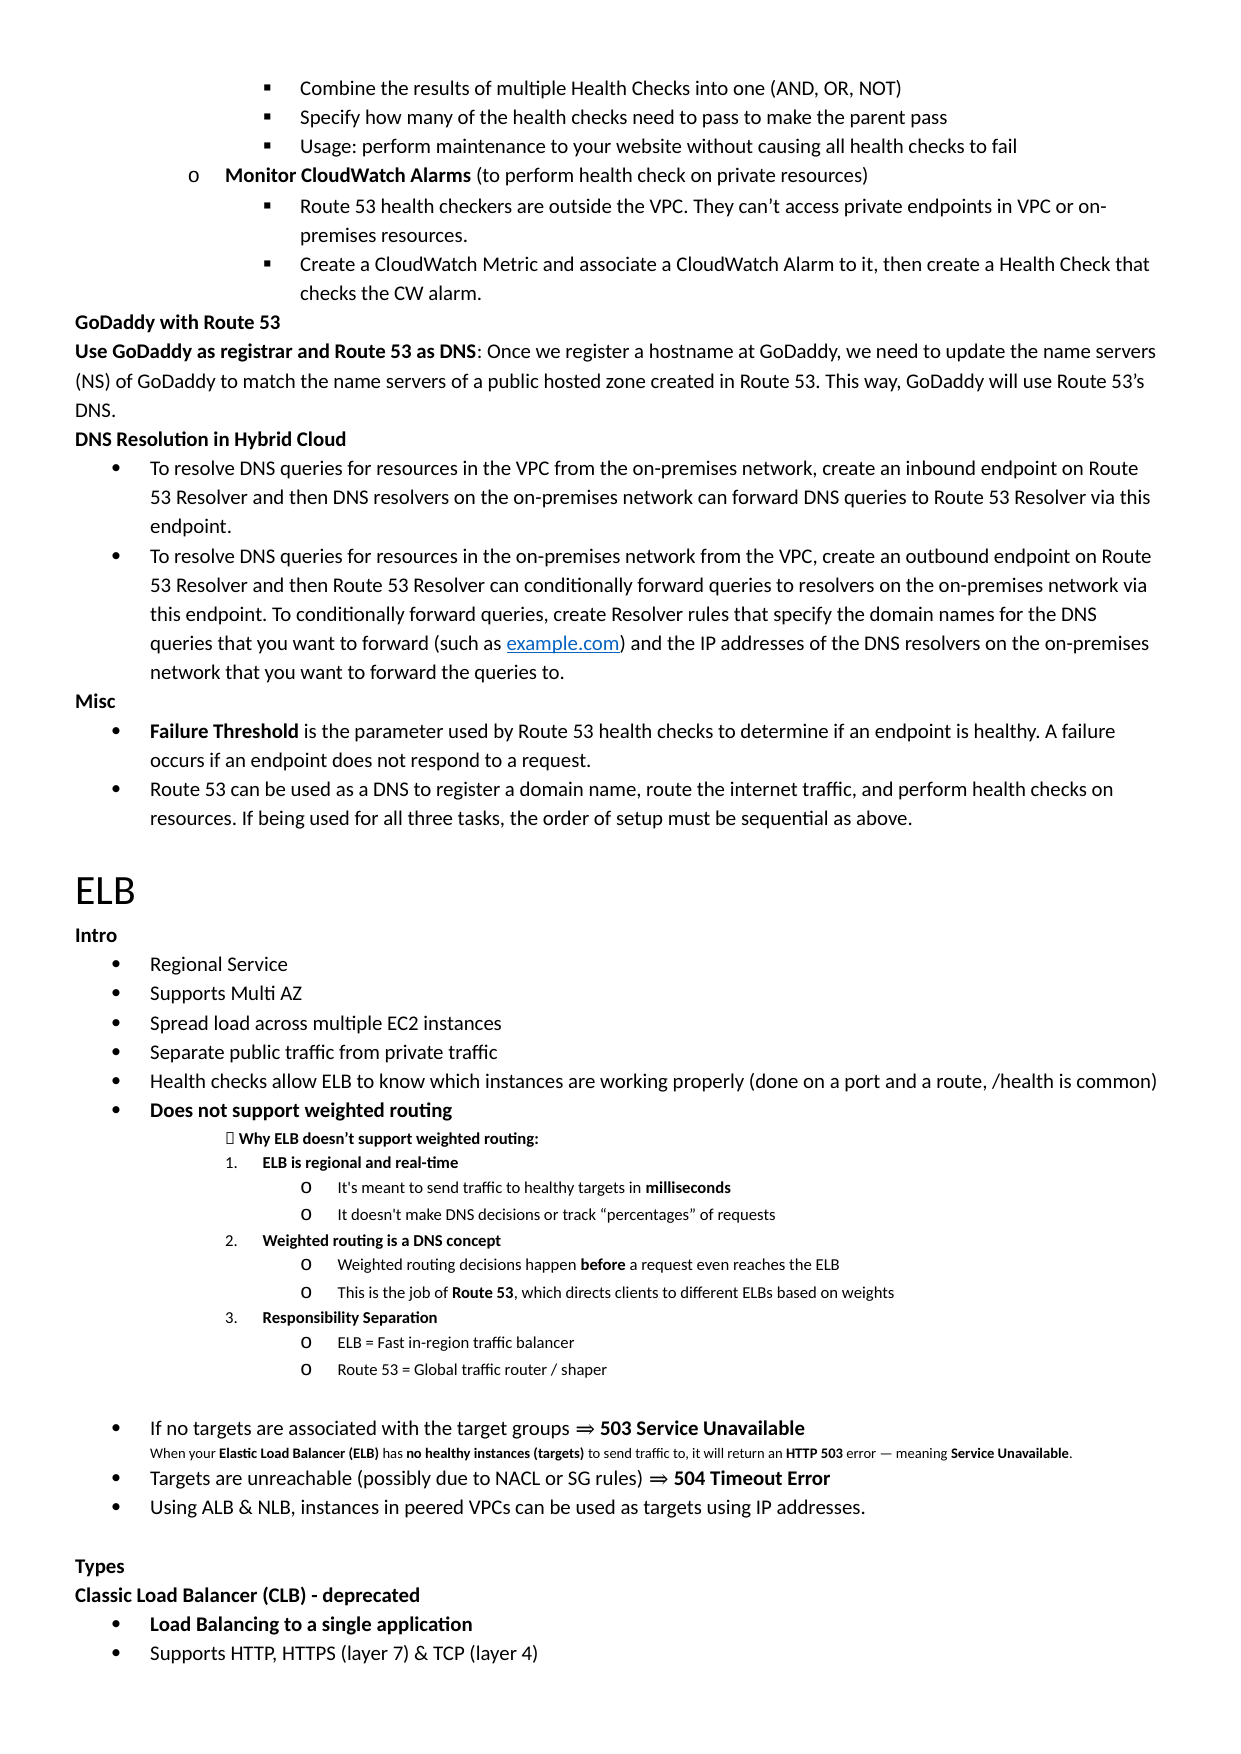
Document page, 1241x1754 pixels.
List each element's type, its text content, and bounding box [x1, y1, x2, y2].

list Responsibility Separation [225, 1308, 1165, 1328]
list Failure Threshold is the parameter used by Route 53 health checks to determine if an endpoint is healthy. A failure occurs if an endpoint does not respond to a request. [112, 718, 1165, 772]
text GoDaddy with Route 53 [75, 309, 1165, 335]
list Route 53 health checkers are outside the VPC. They can’t access private endpoints in VPC or on-premises resources. [262, 193, 1165, 247]
list Create a CloudWatch Metric and associate a CloudWatch Alarm to it, then create a Health Check that checks the CW alarm. [262, 251, 1165, 306]
list ELB = Fast in-region traffic balancer [300, 1331, 1165, 1355]
list To resolve DNS queries for resources in the on-premises network from the VPC, create an outbound endpoint on Route 53 Resolver and then Route 53 Resolver can conditionally forward queries to resolvers on the on-premises network via this endpoint. To conditionally forward queries, create Resolver rules that specify the domain names for the DNS queries that you want to forward (such as example.com) and the IP addresses of the DNS resolvers on the on-premises network that you want to forward the queries to. [112, 543, 1165, 685]
list ELB is regional and real-time [225, 1152, 1165, 1173]
list Health checks allow ELB to know which instances are working properly (done on a port and a route, /health is common) [112, 1068, 1165, 1093]
list Weighted routing is a DNS concept [225, 1230, 1165, 1250]
text Intro [75, 922, 1165, 948]
list Route 53 = Global traffic router / shaper [300, 1358, 1165, 1382]
text Use GoDaddy as registrar and Route 53 as DNS: Once we register a hostname at GoDaddy, we need to update the name servers (NS) of GoDaddy to match the name servers of a public hosted zone created in Route 53. This way, GoDaddy will use Route 53’s DNS. [75, 339, 1165, 422]
list Route 53 can be used as a DNS to register a domain name, route the internet traffic, and perform health checks on resources. If being used for all three tasks, the order of setup must be sequential as above. [112, 776, 1165, 831]
list Combine the results of multiple Health Checks into one (AND, OR, NOT) [262, 75, 1165, 100]
text Types [75, 1553, 1165, 1578]
list Usage: perform maintenance to your website without causing all health checks to fail [262, 133, 1165, 159]
list Using ALB & NLB, instances in peered VPCs can be used as targets using IP addresses. [112, 1494, 1165, 1520]
list If no targets are associated with the target groups ⇒ 503 Service Unavailable [112, 1415, 1165, 1441]
list Supports Multi AZ [112, 981, 1165, 1006]
list Weighted routing decisions happen before a request even reaches the ELB [300, 1253, 1165, 1277]
list Supports HTTP, HTTPS (layer 7) & TCP (layer 4) [112, 1640, 1165, 1666]
list It's meant to send traffic to healthy targets in milliseconds [300, 1176, 1165, 1199]
text Misc [75, 689, 1165, 714]
text Classic Load Balancer (CLB) - deprecated [75, 1582, 1165, 1607]
list Separate public traffic from private traffic [112, 1039, 1165, 1064]
text DNS Resolution in Hybrid Cloud [75, 426, 1165, 452]
list Does not support weighted routing [112, 1097, 1165, 1123]
list Regional Service [112, 951, 1165, 977]
text ELB [75, 864, 1165, 914]
list Load Balancing to a single application [112, 1611, 1165, 1637]
list Specify how many of the health checks need to pass to make the parent pass [262, 104, 1165, 129]
list Spread load across multiple EC2 instances [112, 1010, 1165, 1035]
text When your Elastic Load Balancer (ELB) has no healthy instances (targets) to send traffic to, it will return an HTTP 503 error — meaning Service Unavailable. [150, 1444, 1165, 1462]
list This is the job of Route 53, which directs clients to different ELBs based on weights [300, 1281, 1165, 1304]
list To resolve DNS queries for resources in the VPC from the on-premises network, create an inbound endpoint on Route 53 Resolver and then DNS resolvers on the on-premises network can forward DNS queries to Route 53 Resolver via this endpoint. [112, 455, 1165, 539]
list It doesn't make DNS decisions or track “percentages” of requests [300, 1203, 1165, 1227]
text 💡 Why ELB doesn’t support weighted routing: [225, 1126, 1165, 1149]
list Monitor CloudWatch Alarms (to perform health check on private resources) [187, 162, 1165, 189]
list Targets are unreachable (possibly due to NACL or SG rules) ⇒ 504 Timeout Error [112, 1465, 1165, 1491]
